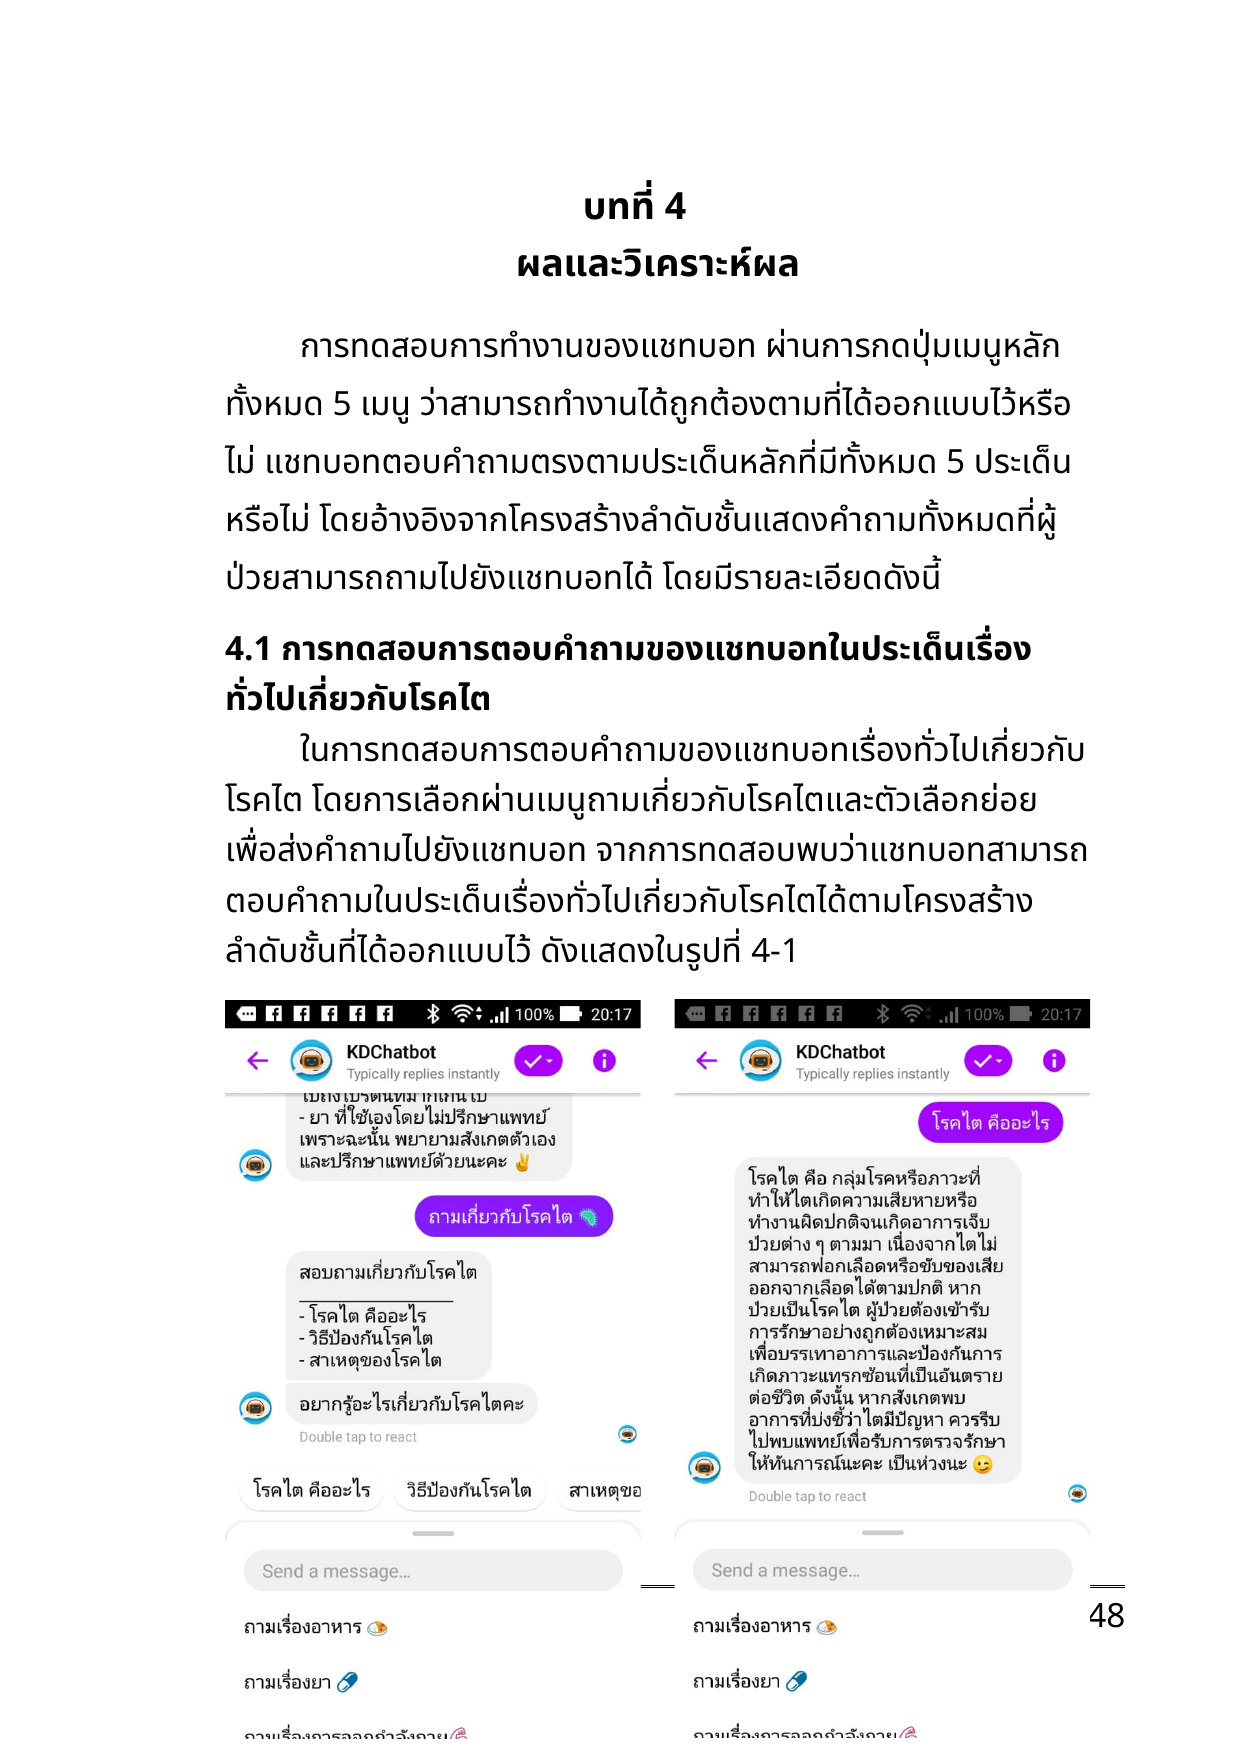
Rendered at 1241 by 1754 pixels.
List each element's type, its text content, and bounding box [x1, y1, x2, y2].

subtitle ผลและวิเคราะห์ผล [225, 179, 1090, 293]
subtitle การทดสอบการตอบคำถามของแชทบอทในประเด็นเรื่องทั่วไปเกี่ยวกับโรคไต [225, 624, 1090, 726]
text การทดสอบการทำงานของแชทบอท ผ่านการกดปุ่มเมนูหลักทั้งหมด 5 เมนู ว่าสามารถทำงานได้ถูกต้องตามที่ได้ออกแบบไว้หรือไม่ แชทบอทตอบคำถามตรงตามประเด็นหลักที่มีทั้งหมด 5 ประเด็นหรือไม่ โดยอ้างอิงจากโครงสร้างลำดับชั้นแสดงคำถามทั้งหมดที่ผู้ป่วยสามารถถามไปยังแชทบอทได้ โดยมีรายละเอียดดังนี้ [225, 322, 1090, 604]
text ในการทดสอบการตอบคำถามของแชทบอทเรื่องทั่วไปเกี่ยวกับโรคไต โดยการเลือกผ่านเมนูถามเกี่ยวกับโรคไตและตัวเลือกย่อยเพื่อส่งคำถามไปยังแชทบอท จากการทดสอบพบว่าแชทบอทสามารถตอบคำถามในประเด็นเรื่องทั่วไปเกี่ยวกับโรคไตได้ตามโครงสร้างลำดับชั้นที่ได้ออกแบบไว้ ดังแสดงในรูปที่ 4-1 [225, 726, 1090, 978]
picture [225, 1000, 641, 1739]
picture [674, 999, 1091, 1738]
